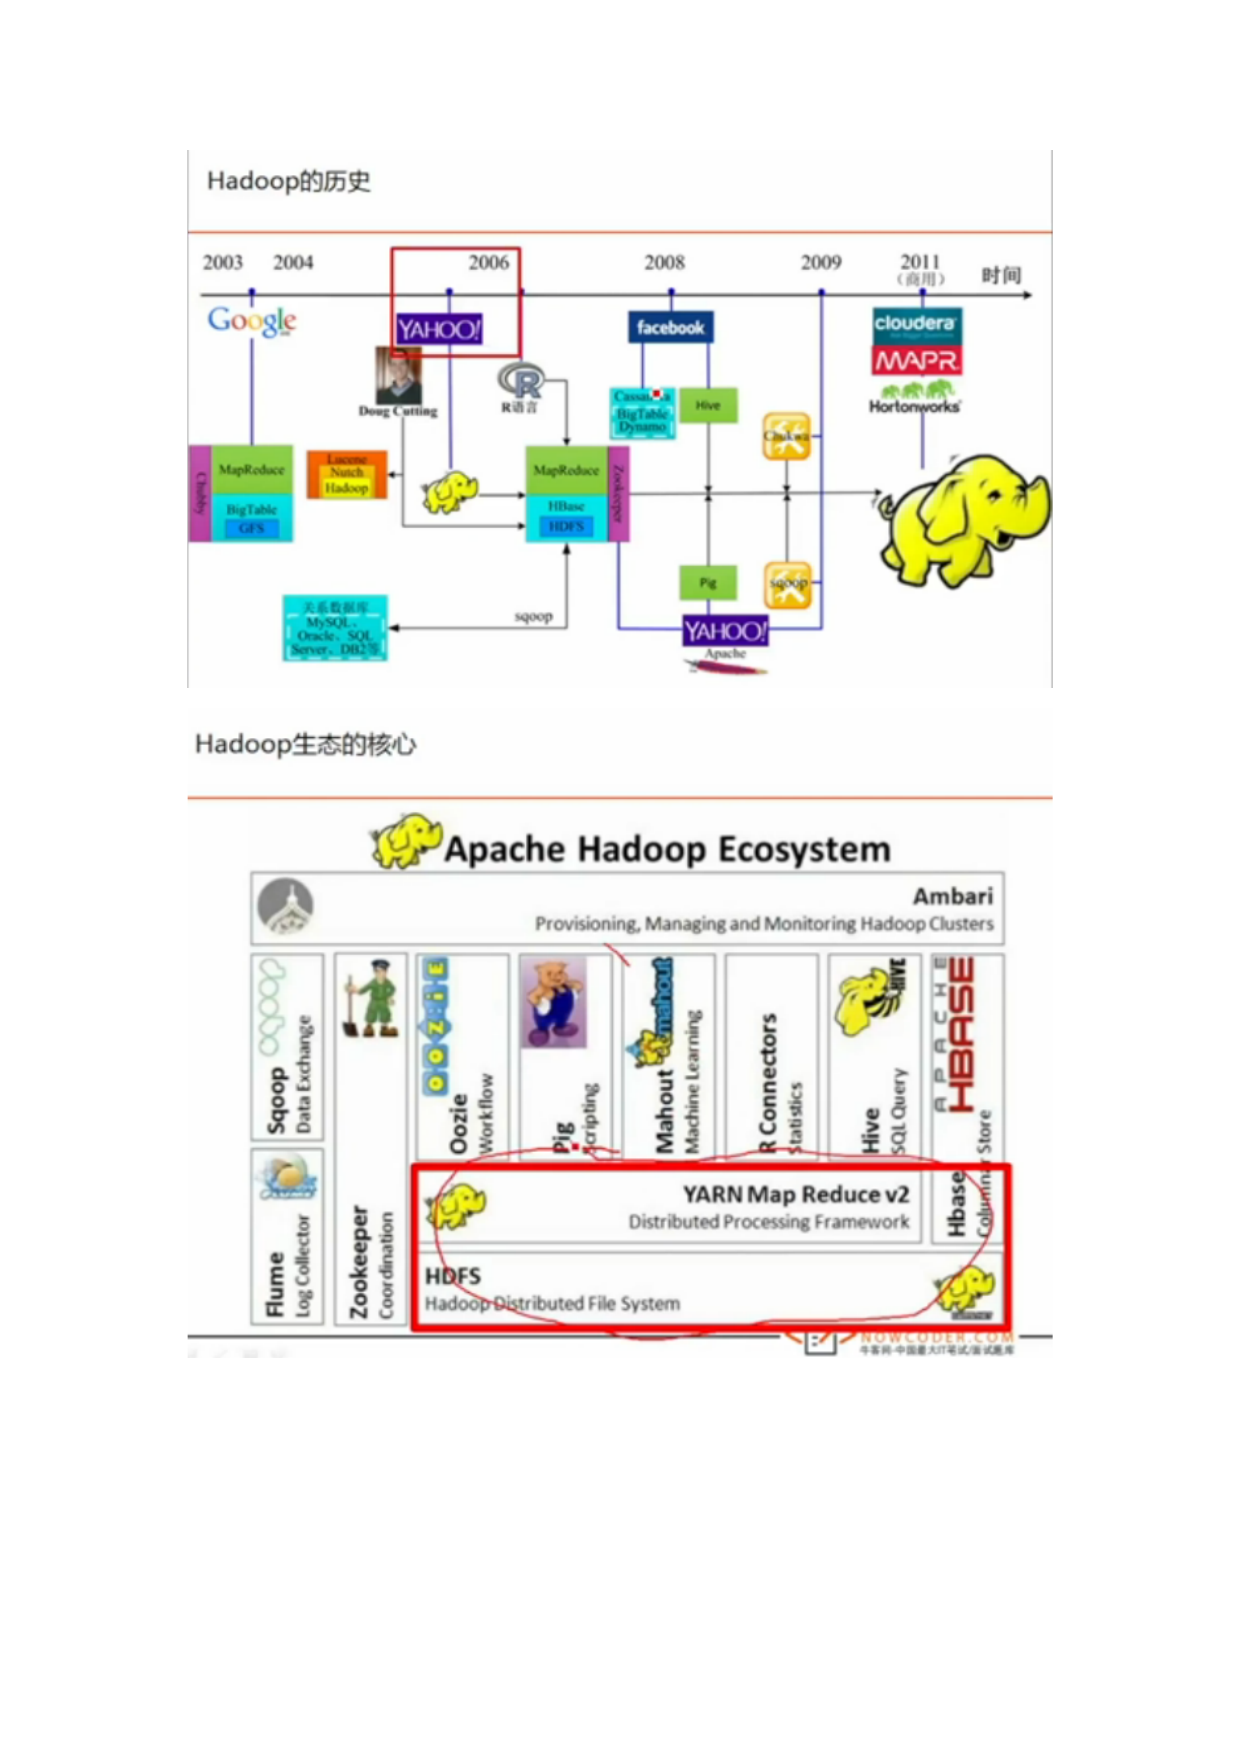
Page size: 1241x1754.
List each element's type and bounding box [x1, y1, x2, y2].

picture [187, 150, 1053, 688]
picture [187, 708, 1053, 1358]
